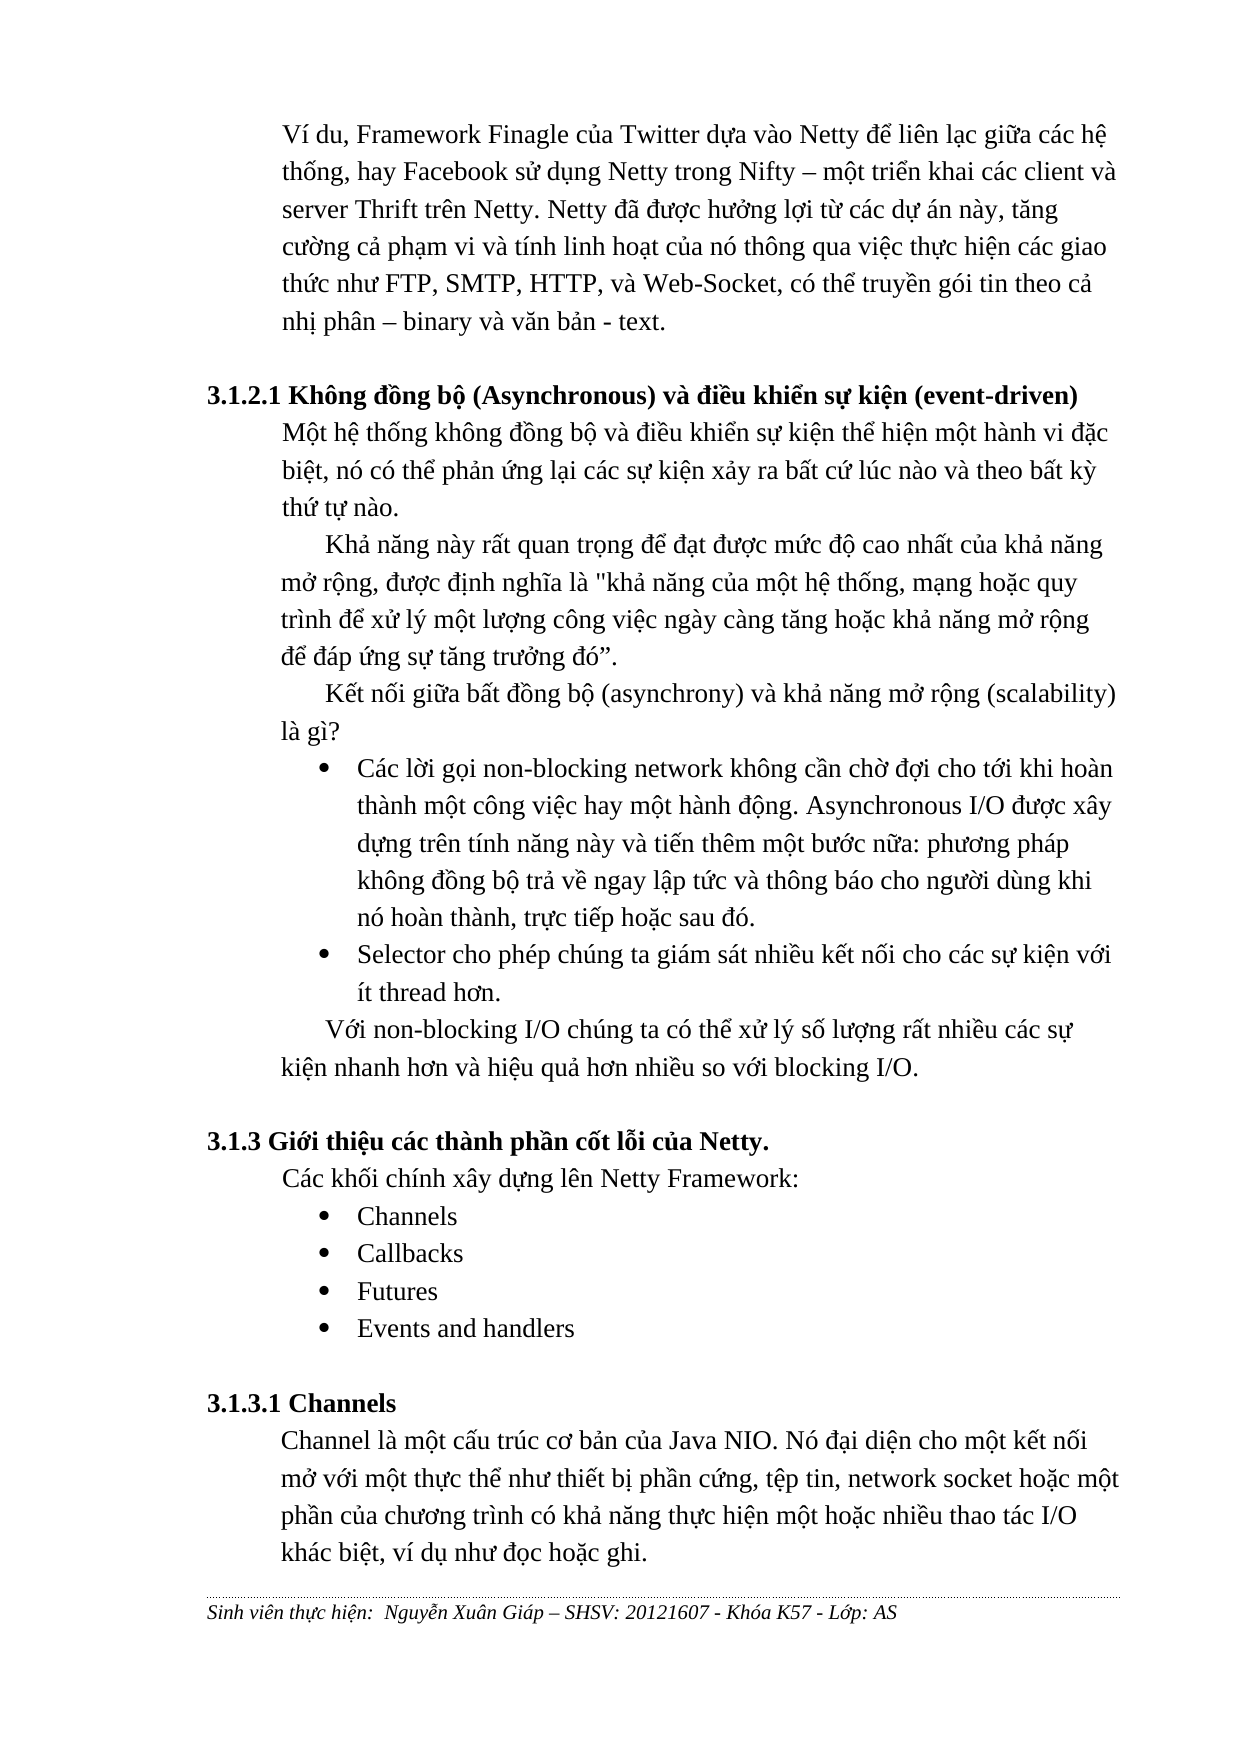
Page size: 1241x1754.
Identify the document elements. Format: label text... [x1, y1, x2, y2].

text 3.1.3.1 Channels [207, 1387, 1122, 1418]
text Kết nối giữa bất đồng bộ (asynchrony) và khả năng mở rộng (scalability) là gì? [281, 677, 1122, 746]
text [207, 118, 1122, 336]
text Các khối chính xây dựng lên Netty Framework: [207, 1162, 1122, 1194]
text Một hệ thống không đồng bộ và điều khiển sự kiện thể hiện một hành vi đặc biệt, nó có thể phản ứng lại các sự kiện xảy ra bất cứ lúc nào và theo bất kỳ thứ tự nào. [282, 416, 1122, 522]
list Futures [319, 1275, 1122, 1306]
list Events and handlers [319, 1312, 1122, 1343]
list Các lời gọi non-blocking network không cần chờ đợi cho tới khi hoàn thành một công việc hay một hành động. Asynchronous I/O được xây dựng trên tính năng này và tiến thêm một bước nữa: phương pháp không đồng bộ trả về ngay lập tức và thông báo cho người dùng khi nó hoàn thành, trực tiếp hoặc sau đó. [319, 752, 1122, 932]
text Khả năng này rất quan trọng để đạt được mức độ cao nhất của khả năng mở rộng, được định nghĩa là "khả năng của một hệ thống, mạng hoặc quy trình để xử lý một lượng công việc ngày càng tăng hoặc khả năng mở rộng để đáp ứng sự tăng trưởng đó”. [281, 528, 1122, 671]
text Với non-blocking I/O chúng ta có thể xử lý số lượng rất nhiều các sự kiện nhanh hơn và hiệu quả hơn nhiều so với blocking I/O. [281, 1013, 1122, 1082]
list Selector cho phép chúng ta giám sát nhiều kết nối cho các sự kiện với ít thread hơn. [319, 939, 1122, 1007]
text Channel là một cấu trúc cơ bản của Java NIO. Nó đại diện cho một kết nối mở với một thực thể như thiết bị phần cứng, tệp tin, network socket hoặc một phần của chương trình có khả năng thực hiện một hoặc nhiều thao tác I/O khác biệt, ví dụ như đọc hoặc ghi. [281, 1424, 1122, 1567]
list Callbacks [319, 1237, 1122, 1268]
list Channels [319, 1200, 1122, 1231]
text 3.1.3 Giới thiệu các thành phần cốt lỗi của Netty. [207, 1125, 1122, 1156]
text 3.1.2.1 Không đồng bộ (Asynchronous) và điều khiển sự kiện (event-driven) [207, 379, 1122, 410]
